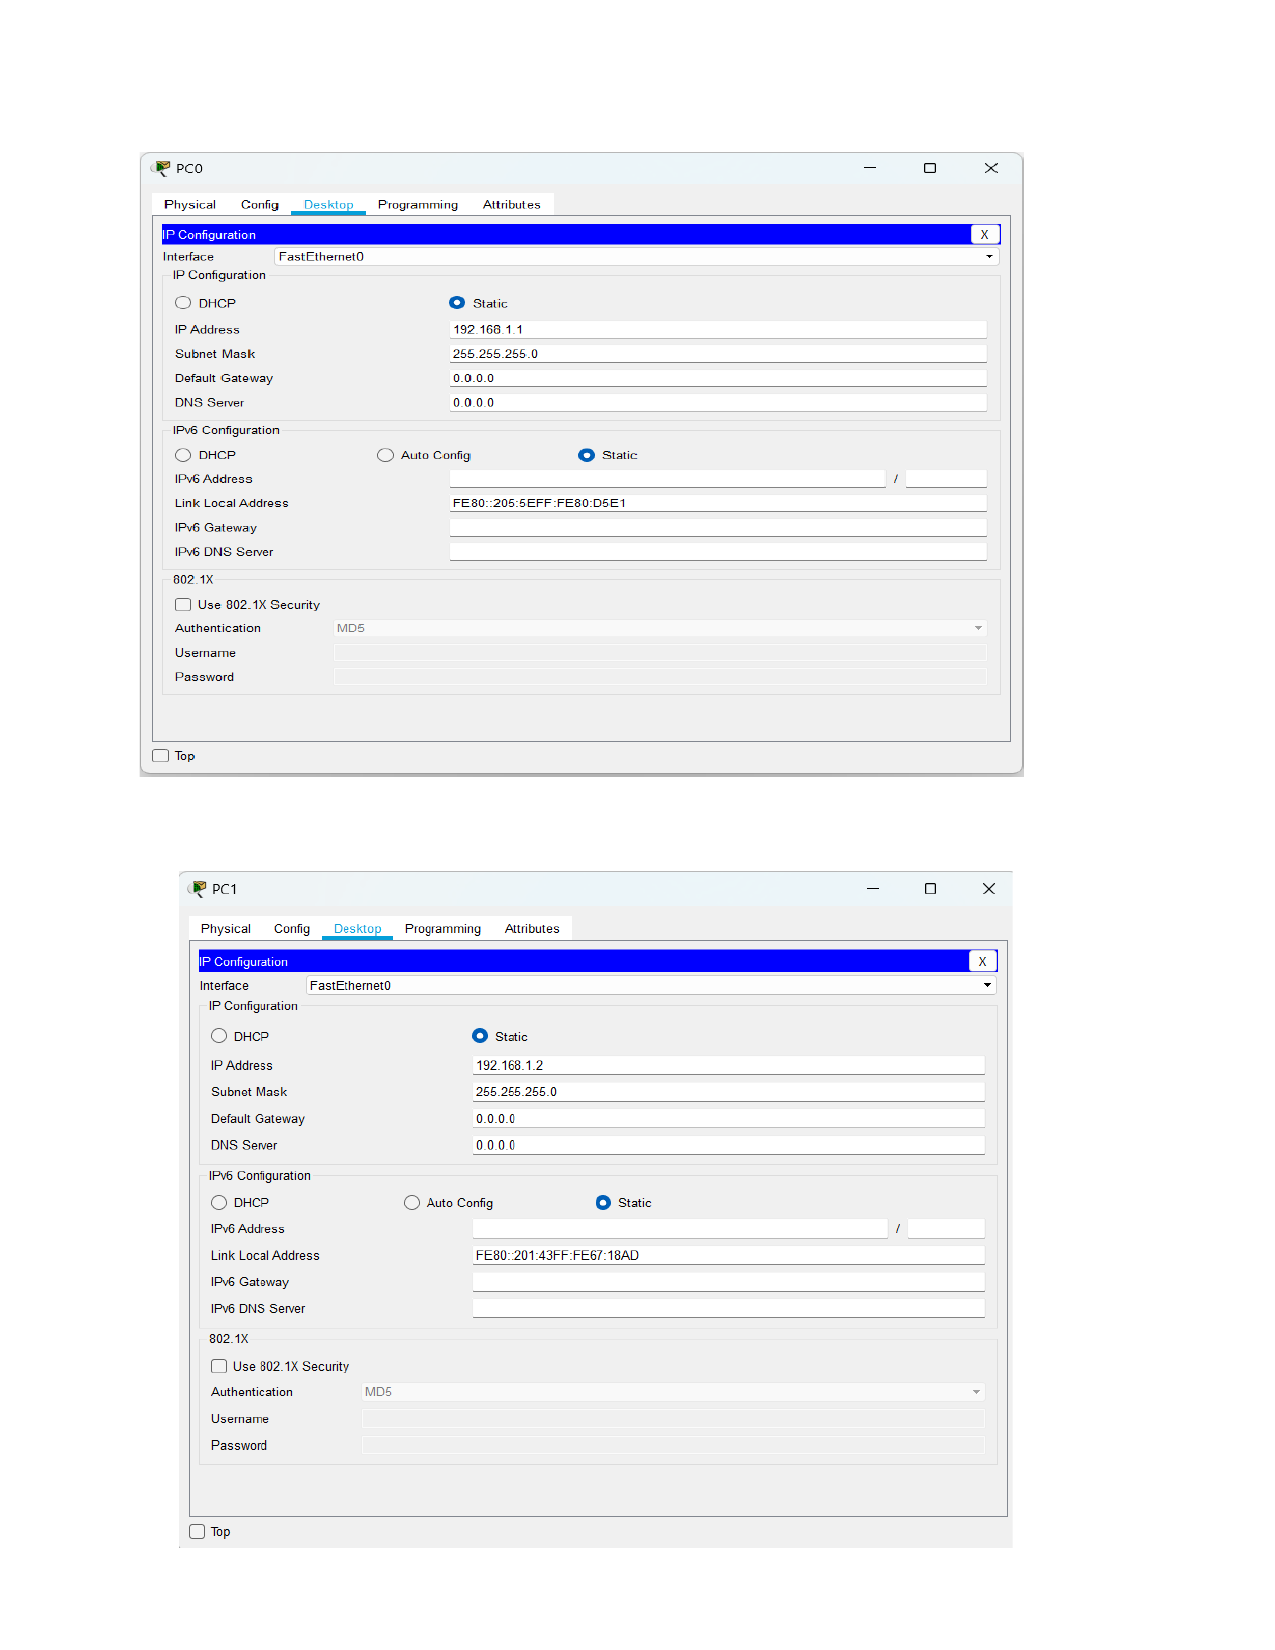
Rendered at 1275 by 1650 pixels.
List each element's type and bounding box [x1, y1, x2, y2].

picture [178, 871, 1013, 1547]
picture [139, 152, 1024, 777]
